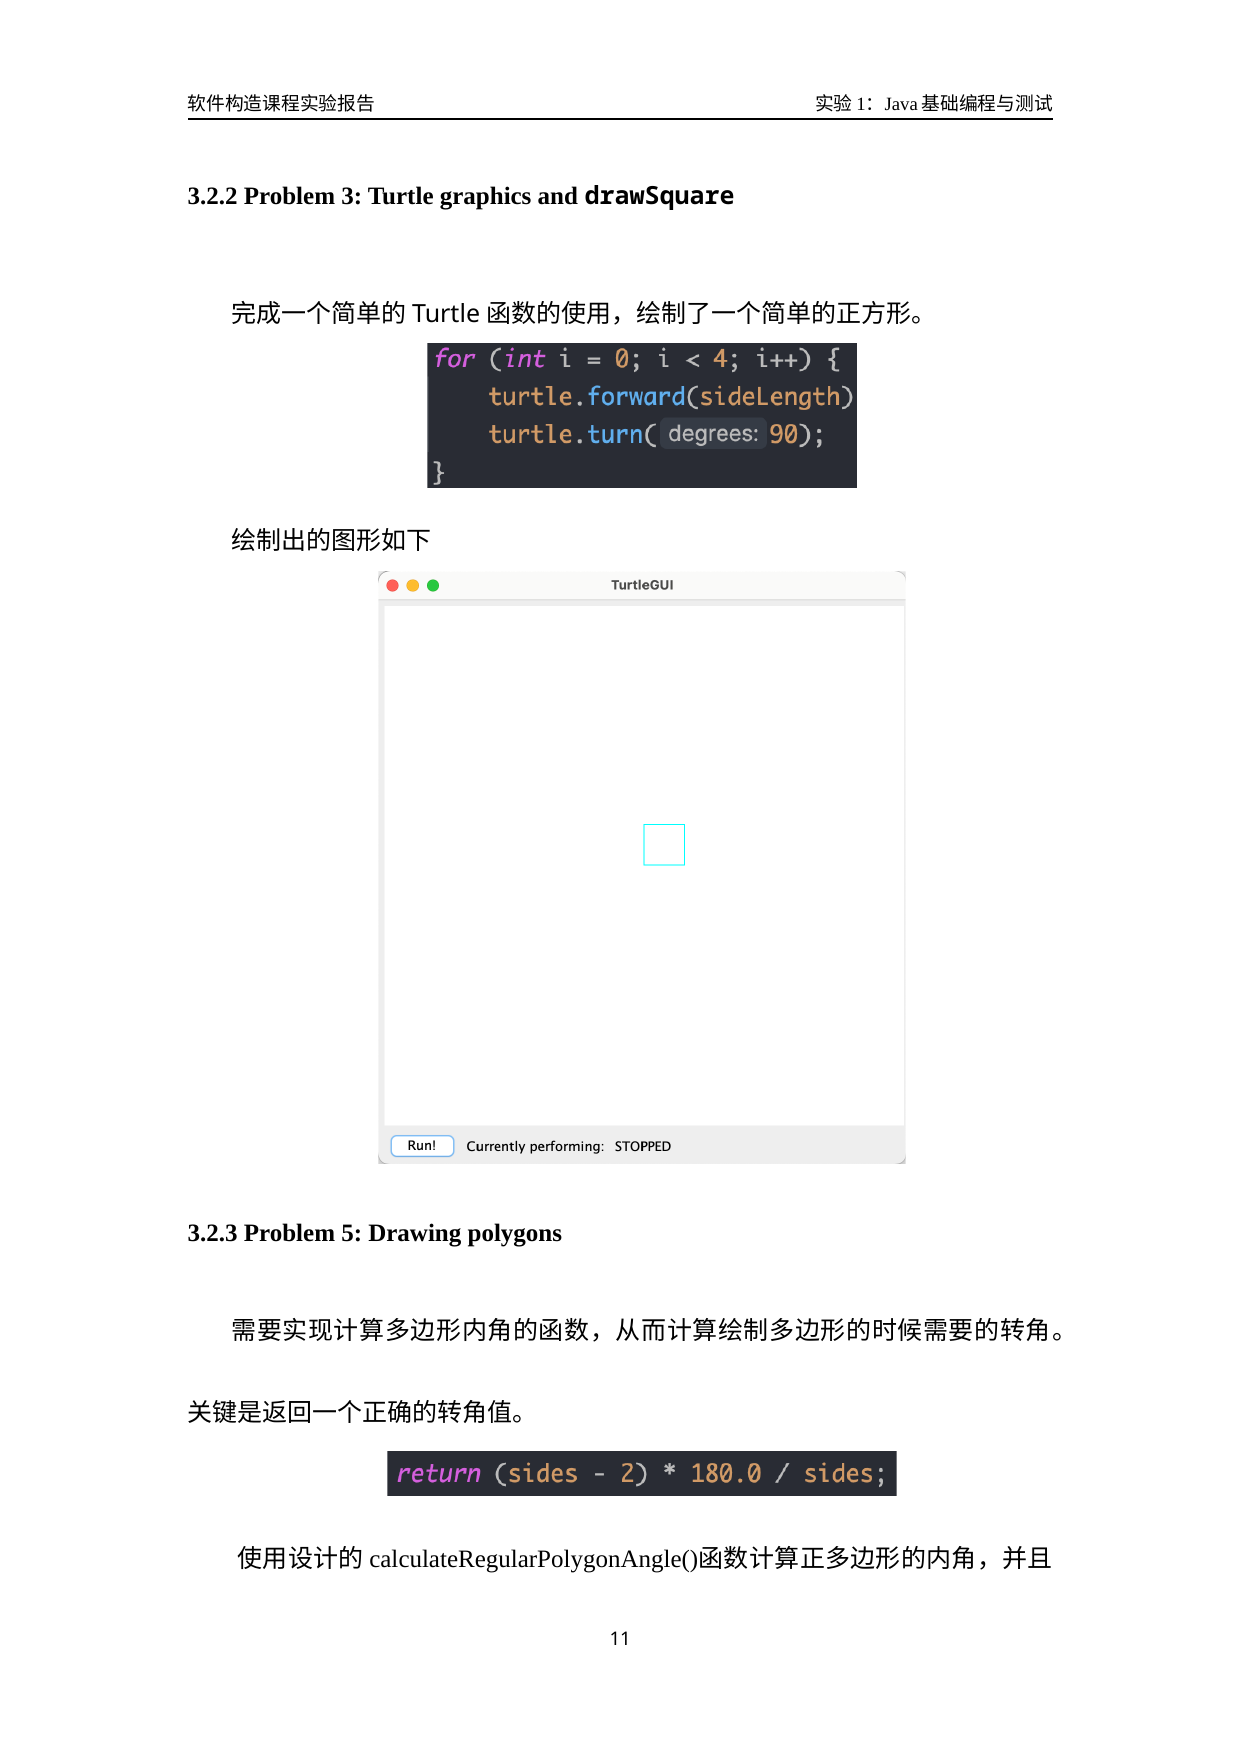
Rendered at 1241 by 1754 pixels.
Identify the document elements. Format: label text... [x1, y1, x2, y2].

picture [427, 343, 857, 488]
text 完成一个简单的 Turtle 函数的使用，绘制了一个简单的正方形。 [187, 279, 1053, 344]
subtitle Problem 5: Drawing polygons [187, 1216, 1053, 1248]
picture [387, 1451, 897, 1496]
text 绘制出的图形如下 [187, 506, 1053, 571]
text 需要实现计算多边形内角的函数，从而计算绘制多边形的时候需要的转角。关键是返回一个正确的转角值。 [187, 1296, 1053, 1443]
picture [378, 571, 906, 1164]
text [187, 1524, 1053, 1589]
subtitle Problem 3: Turtle graphics and drawSquare [187, 162, 1053, 227]
